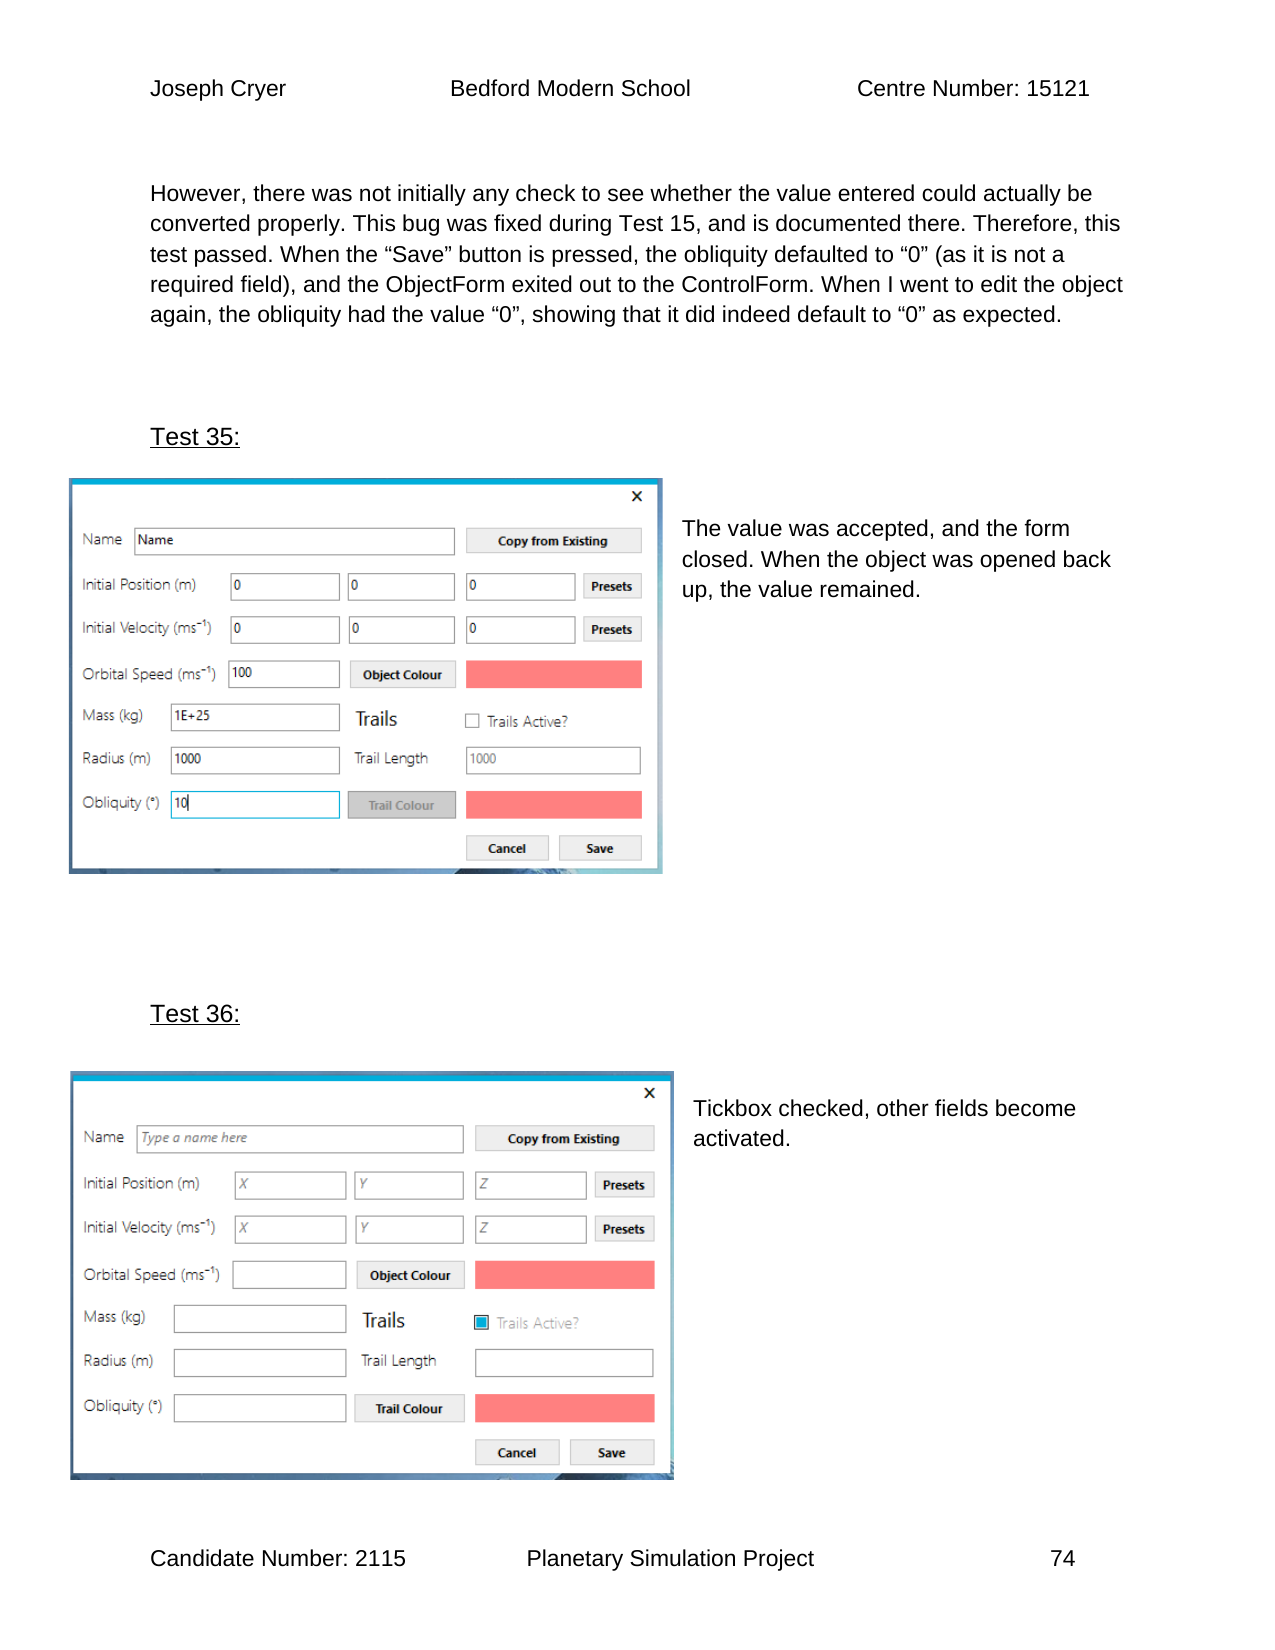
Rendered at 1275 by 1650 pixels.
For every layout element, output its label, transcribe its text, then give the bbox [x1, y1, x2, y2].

text Test 35: [150, 422, 1125, 451]
text However, there was not initially any check to see whether the value entered could actually be converted properly. This bug was fixed during Test 15, and is documented there. Therefore, this test passed. When the “Save” button is pressed, the obliquity defaulted to “0” (as it is not a required field), and the ObjectForm exited out to the ControlForm. When I went to edit the object again, the obliquity had the value “0”, showing that it did indeed default to “0” as expected. [150, 180, 1125, 327]
text Test 36: [150, 999, 1125, 1027]
picture [68, 478, 663, 874]
picture [70, 1071, 674, 1480]
text Tickbox checked, other fields become activated. [674, 1095, 1125, 1151]
text The value was accepted, and the form closed. When the object was opened back up, the value remained. [663, 515, 1125, 602]
